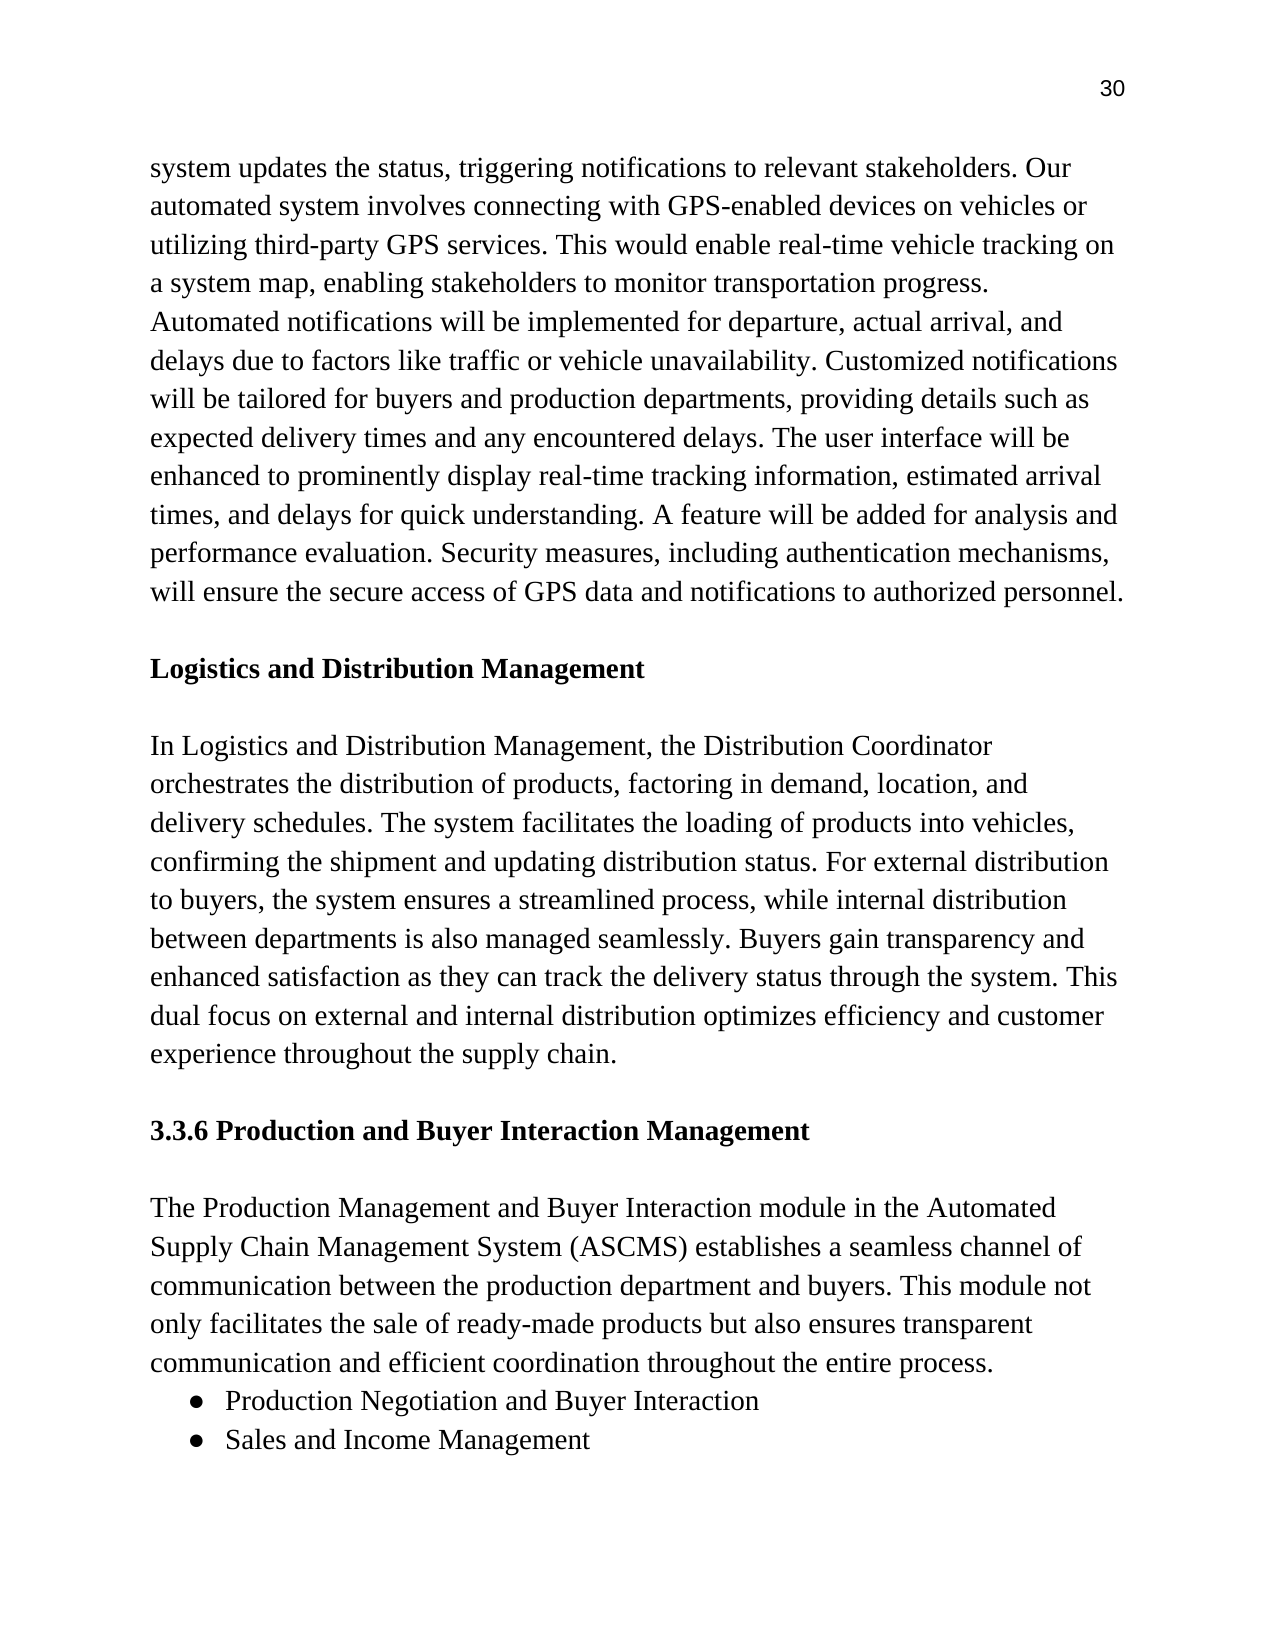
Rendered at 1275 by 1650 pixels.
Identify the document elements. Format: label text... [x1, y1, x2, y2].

text Logistics and Distribution Management [150, 651, 1125, 684]
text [150, 150, 1125, 607]
list Sales and Income Management [187, 1422, 1125, 1455]
list Production Negotiation and Buyer Interaction [187, 1383, 1125, 1417]
text The Production Management and Buyer Interaction module in the Automated Supply Chain Management System (ASCMS) establishes a seamless channel of communication between the production department and buyers. This module not only facilitates the sale of ready-made products but also ensures transparent communication and efficient coordination throughout the entire process. [150, 1191, 1125, 1378]
text 3.3.6 Production and Buyer Interaction Management [150, 1113, 1125, 1147]
text In Logistics and Distribution Management, the Distribution Coordinator orchestrates the distribution of products, factoring in demand, location, and delivery schedules. The system facilitates the loading of products into vehicles, confirming the shipment and updating distribution status. For external distribution to buyers, the system ensures a streamlined process, while internal distribution between departments is also managed seamlessly. Buyers gain transparency and enhanced satisfaction as they can track the delivery status through the system. This dual focus on external and internal distribution optimizes efficiency and customer experience throughout the supply chain. [150, 728, 1125, 1070]
